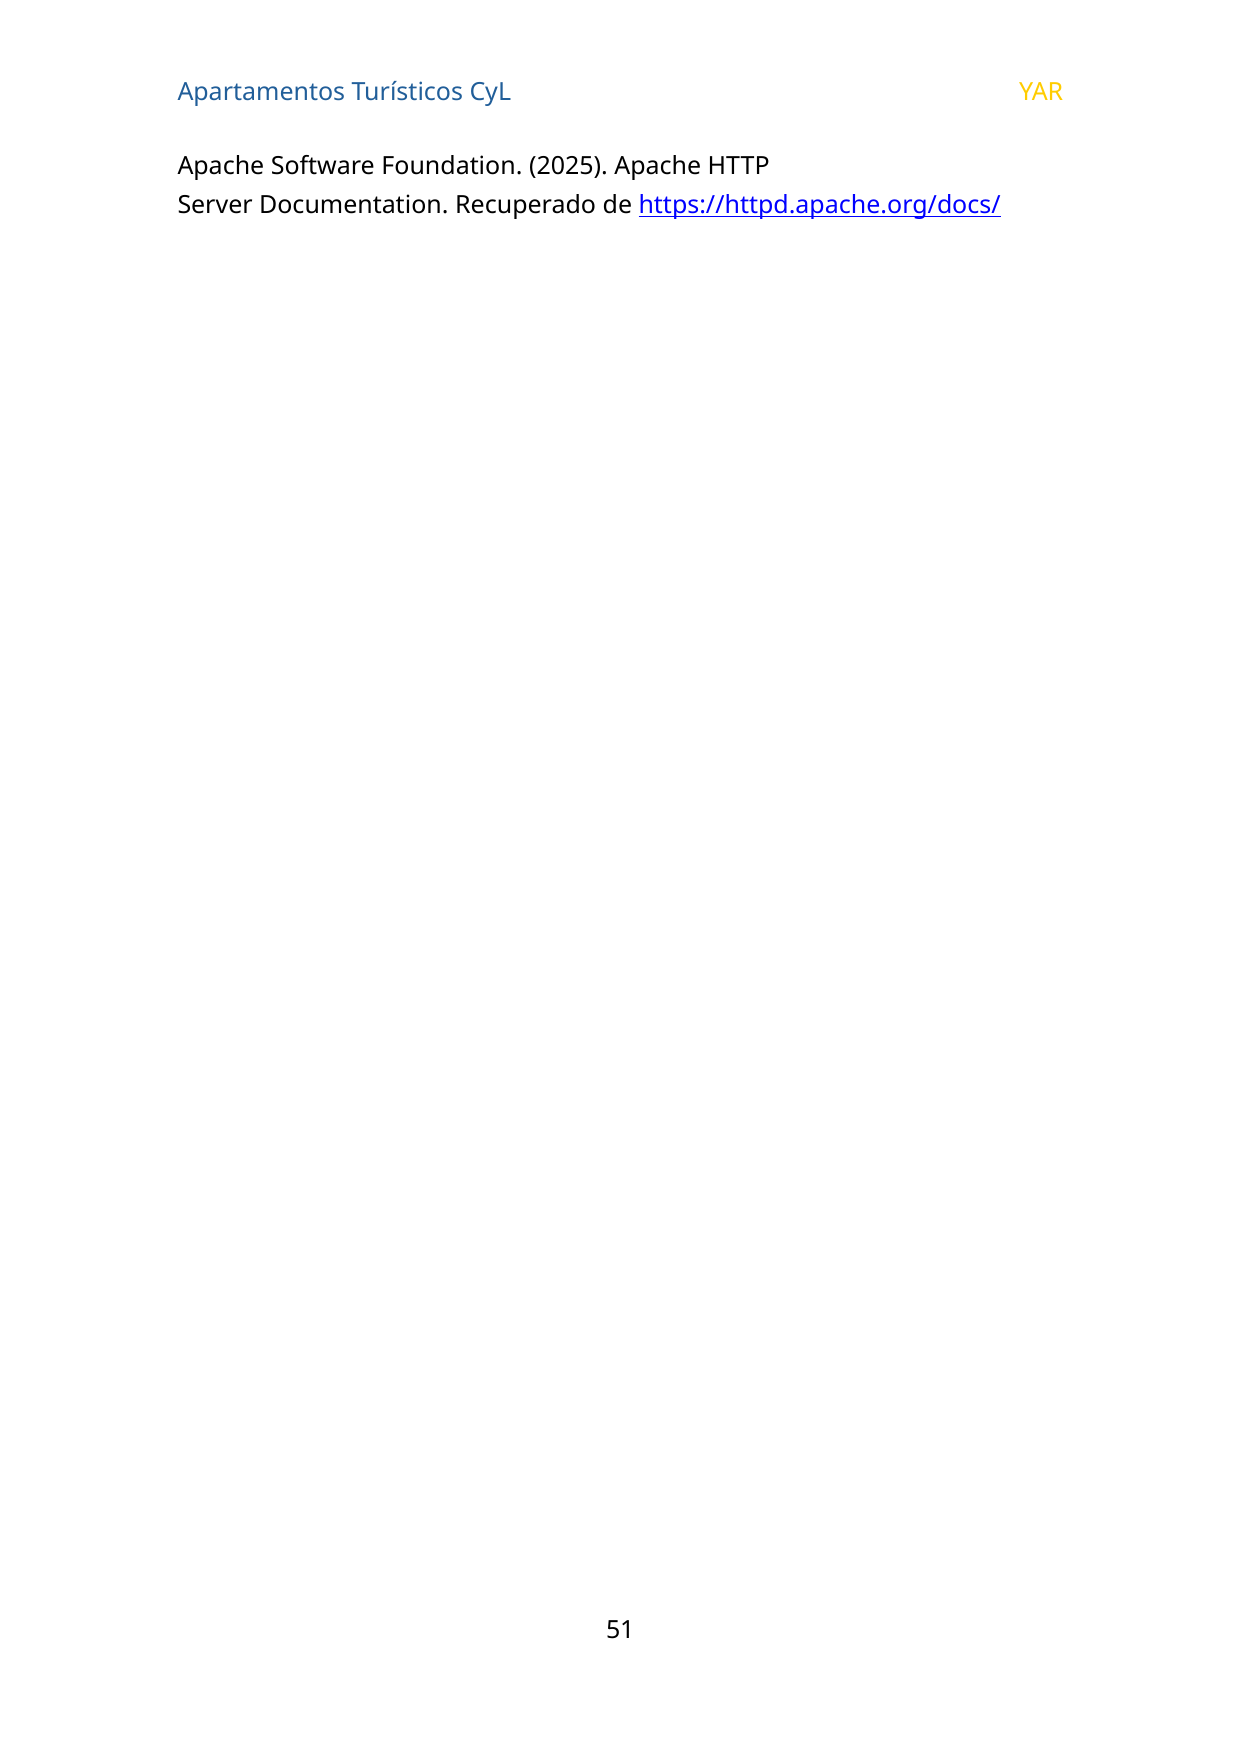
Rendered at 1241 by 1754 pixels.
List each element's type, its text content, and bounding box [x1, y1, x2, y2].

text Apache Software Foundation. (2025). Apache HTTP Server Documentation. Recuperado de https://httpd.apache.org/docs/ [177, 148, 1063, 221]
